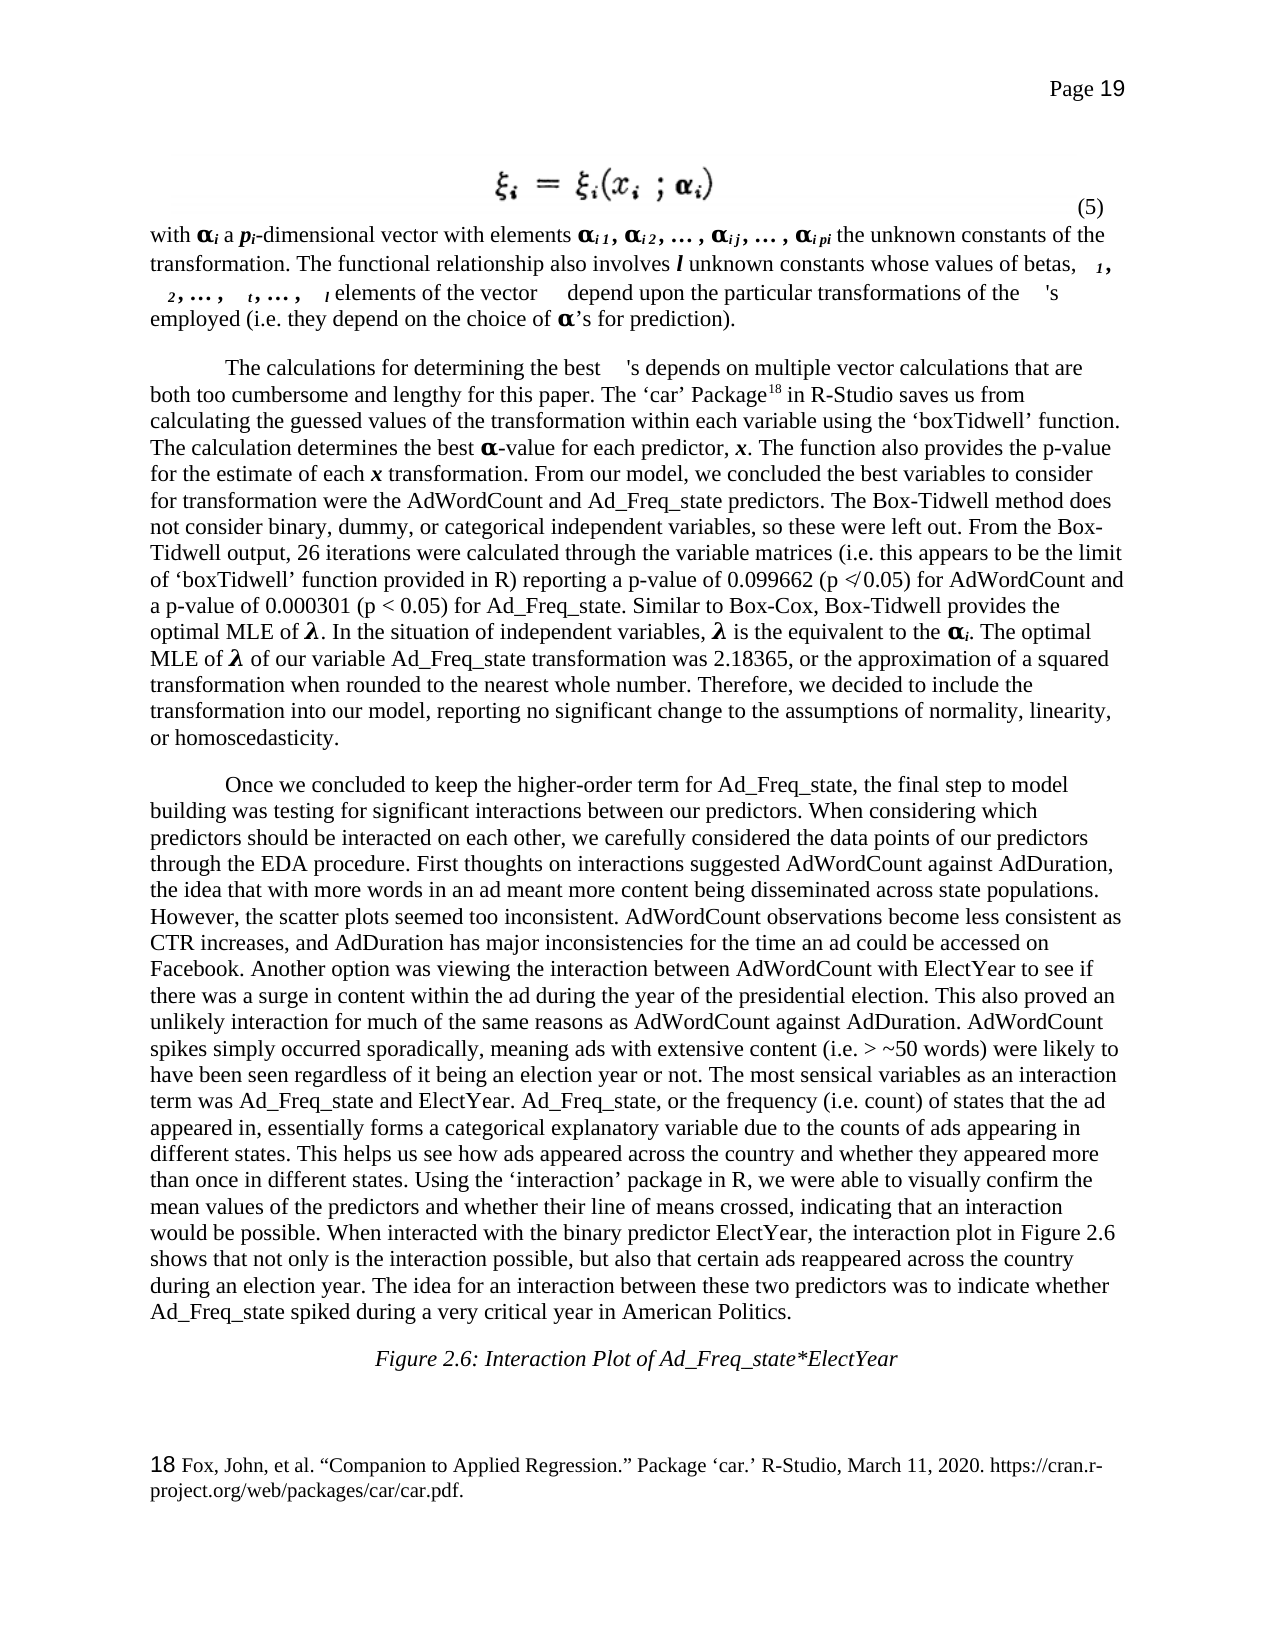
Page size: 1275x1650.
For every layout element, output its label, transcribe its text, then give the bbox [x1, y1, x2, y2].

text with 𝛂i a pi-dimensional vector with elements 𝛂i 1 , 𝛂i 2 , … , 𝛂i j , … , 𝛂i pi the unknown constants of the transformation. The functional relationship also involves l unknown constants whose values of betas, 𝛽1 , 𝛽2 , … , 𝛽t , … , 𝛽l elements of the vector 𝛽 depend upon the particular transformations of the 𝜉's employed (i.e. they depend on the choice of 𝛂’s for prediction). [150, 219, 1125, 332]
text Once we concluded to keep the higher-order term for Ad_Freq_state, the final step to model building was testing for significant interactions between our predictors. When considering which predictors should be interacted on each other, we carefully considered the data points of our predictors through the EDA procedure. First thoughts on interactions suggested AdWordCount against AdDuration, the idea that with more words in an ad meant more content being disseminated across state populations. However, the scatter plots seemed too inconsistent. AdWordCount observations become less consistent as CTR increases, and AdDuration has major inconsistencies for the time an ad could be accessed on Facebook. Another option was viewing the interaction between AdWordCount with ElectYear to see if there was a surge in content within the ad during the year of the presidential election. This also proved an unlikely interaction for much of the same reasons as AdWordCount against AdDuration. AdWordCount spikes simply occurred sporadically, meaning ads with extensive content (i.e. > ~50 words) were likely to have been seen regardless of it being an election year or not. The most sensical variables as an interaction term was Ad_Freq_state and ElectYear. Ad_Freq_state, or the frequency (i.e. count) of states that the ad appeared in, essentially forms a categorical explanatory variable due to the counts of ads appearing in different states. This helps us see how ads appeared across the country and whether they appeared more than once in different states. Using the ‘interaction’ package in R, we were able to visually confirm the mean values of the predictors and whether their line of means crossed, indicating that an interaction would be possible. When interacted with the binary predictor ElectYear, the interaction plot in Figure 2.6 shows that not only is the interaction possible, but also that certain ads reappeared across the country during an election year. The idea for an interaction between these two predictors was to indicate whether Ad_Freq_state spiked during a very critical year in American Politics. [150, 771, 1125, 1324]
picture [171, 150, 1078, 214]
text The calculations for determining the best 𝜉's depends on multiple vector calculations that are both too cumbersome and lengthy for this paper. The ‘car’ Package in R-Studio saves us from calculating the guessed values of the transformation within each variable using the ‘boxTidwell’ function. The calculation determines the best 𝛂-value for each predictor, x. The function also provides the p-value for the estimate of each x transformation. From our model, we concluded the best variables to consider for transformation were the AdWordCount and Ad_Freq_state predictors. The Box-Tidwell method does not consider binary, dummy, or categorical independent variables, so these were left out. From the Box-Tidwell output, 26 iterations were calculated through the variable matrices (i.e. this appears to be the limit of ‘boxTidwell’ function provided in R) reporting a p-value of 0.099662 (p ≮ 0.05) for AdWordCount and a p-value of 0.000301 (p < 0.05) for Ad_Freq_state. Similar to Box-Cox, Box-Tidwell provides the optimal MLE of 𝝀. In the situation of independent variables, 𝝀 is the equivalent to the 𝛂i. The optimal MLE of 𝝀 of our variable Ad_Freq_state transformation was 2.18365, or the approximation of a squared transformation when rounded to the nearest whole number. Therefore, we decided to include the transformation into our model, reporting no significant change to the assumptions of normality, linearity, or homoscedasticity. [150, 352, 1125, 750]
text Figure 2.6: Interaction Plot of Ad_Freq_state*ElectYear [150, 1345, 1125, 1372]
